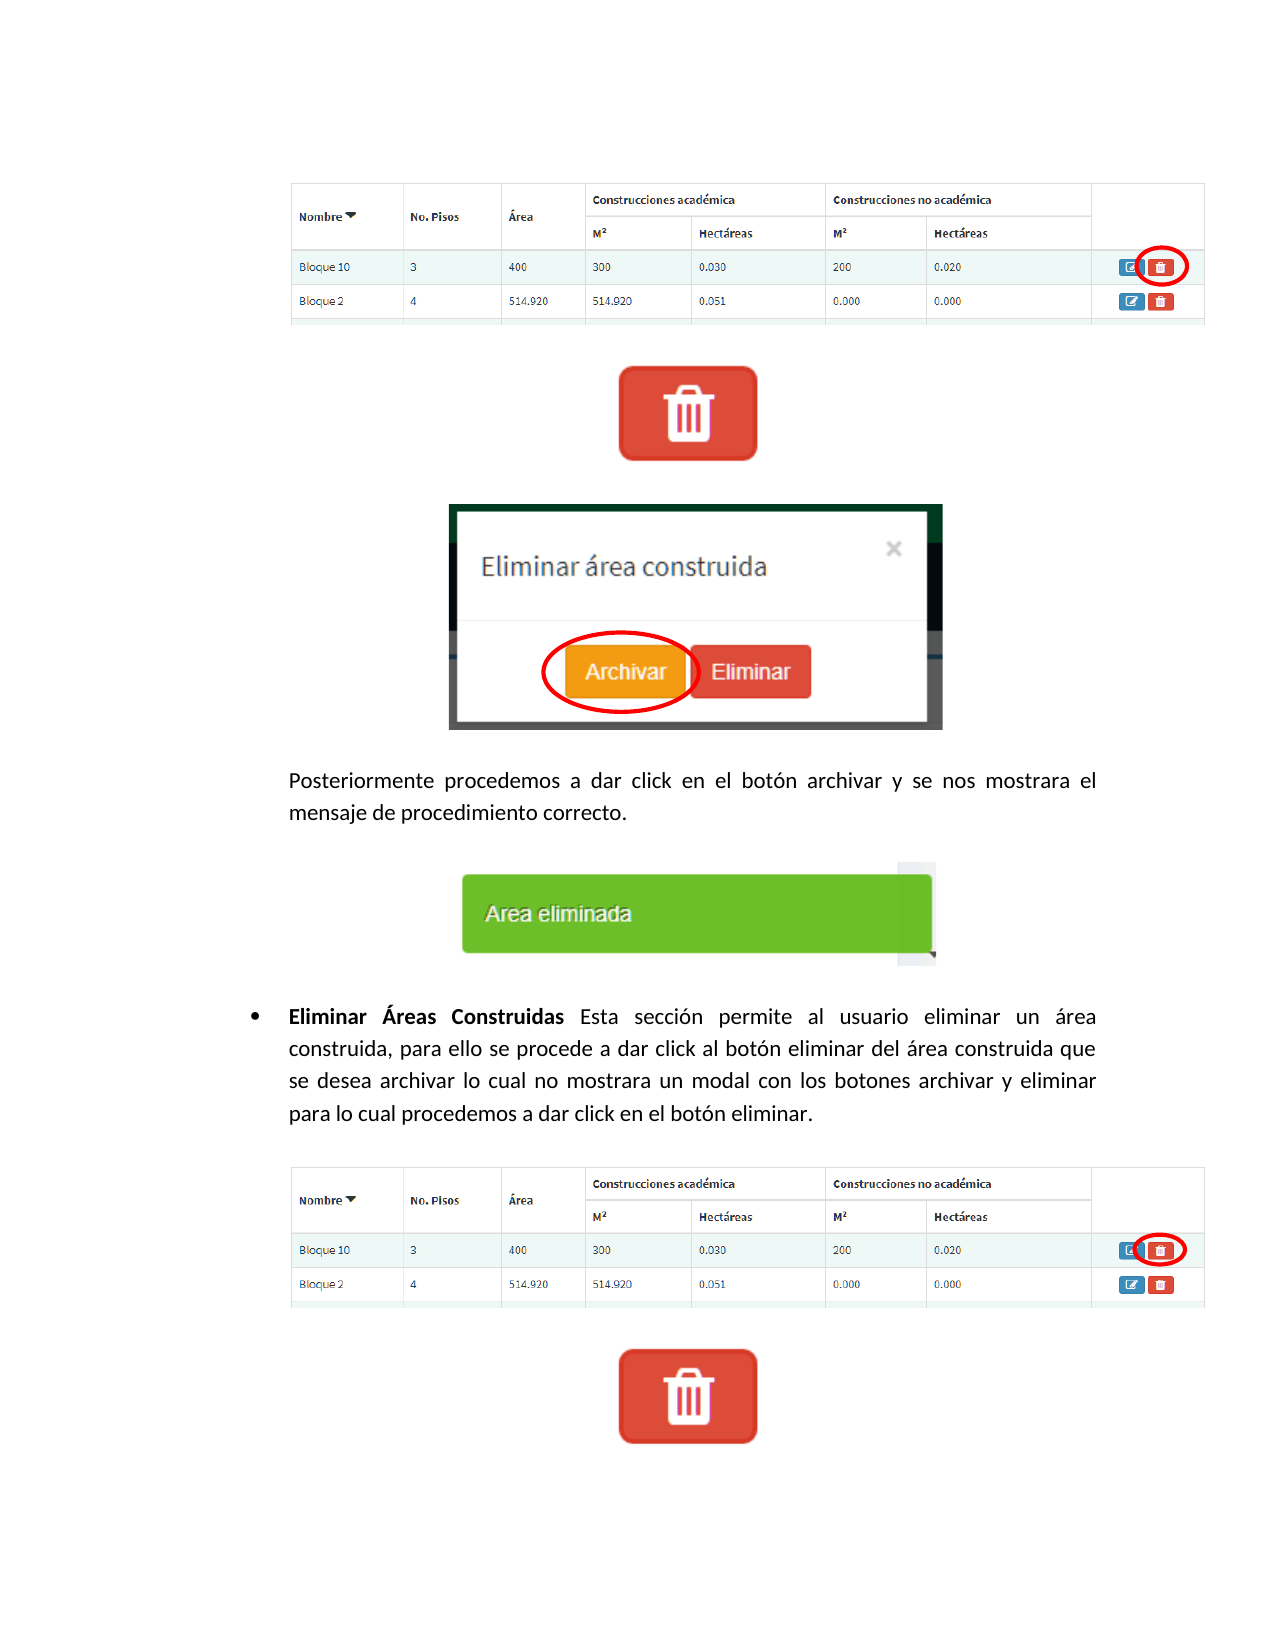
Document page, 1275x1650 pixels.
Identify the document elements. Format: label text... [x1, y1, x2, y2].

picture [613, 360, 773, 469]
picture [450, 862, 937, 966]
list Eliminar Áreas Construidas Esta sección permite al usuario eliminar un área construida, para ello se procede a dar click al botón eliminar del área construida que se desea archivar lo cual no mostrara un modal con los botones archivar y eliminar para lo cual procedemos a dar click en el botón eliminar. [251, 1002, 1098, 1127]
picture [288, 179, 1209, 325]
picture [613, 1343, 773, 1452]
list Posteriormente procedemos a dar click en el botón archivar y se nos mostrara el mensaje de procedimiento correcto. [288, 766, 1098, 826]
picture [288, 1163, 1209, 1308]
picture [448, 504, 943, 730]
